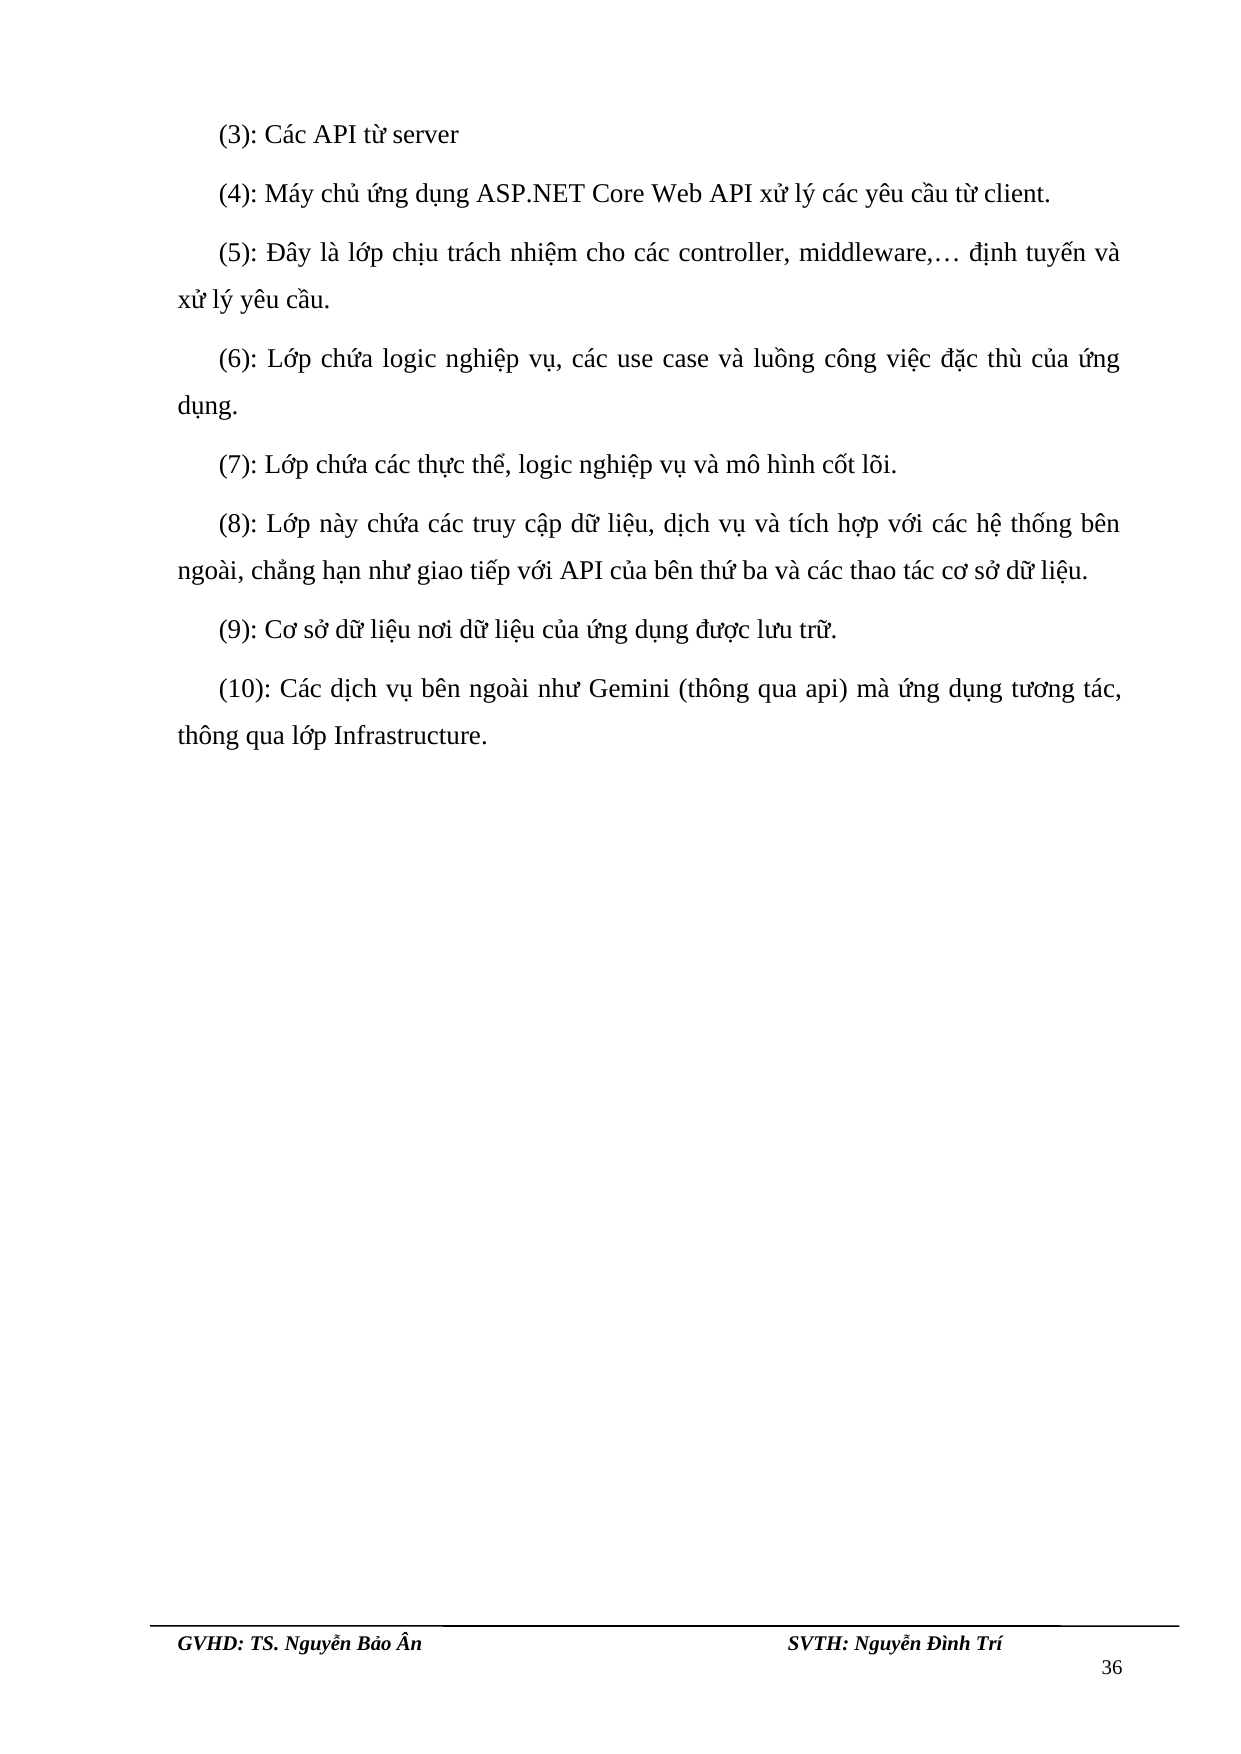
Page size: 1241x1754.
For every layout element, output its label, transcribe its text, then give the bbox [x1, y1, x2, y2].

text (8): Lớp này chứa các truy cập dữ liệu, dịch vụ và tích hợp với các hệ thống bên ngoài, chẳng hạn như giao tiếp với API của bên thứ ba và các thao tác cơ sở dữ liệu. [177, 507, 1122, 585]
text (6): Lớp chứa logic nghiệp vụ, các use case và luồng công việc đặc thù của ứng dụng. [177, 342, 1122, 420]
text (7): Lớp chứa các thực thể, logic nghiệp vụ và mô hình cốt lõi. [177, 448, 1122, 479]
text (5): Đây là lớp chịu trách nhiệm cho các controller, middleware,… định tuyến và xử lý yêu cầu. [177, 236, 1122, 314]
text (9): Cơ sở dữ liệu nơi dữ liệu của ứng dụng được lưu trữ. [177, 613, 1122, 644]
text (4): Máy chủ ứng dụng ASP.NET Core Web API xử lý các yêu cầu từ client. [177, 177, 1122, 208]
text (3): Các API từ server [177, 118, 1122, 149]
text (10): Các dịch vụ bên ngoài như Gemini (thông qua api) mà ứng dụng tương tác, thông qua lớp Infrastructure. [177, 672, 1122, 750]
